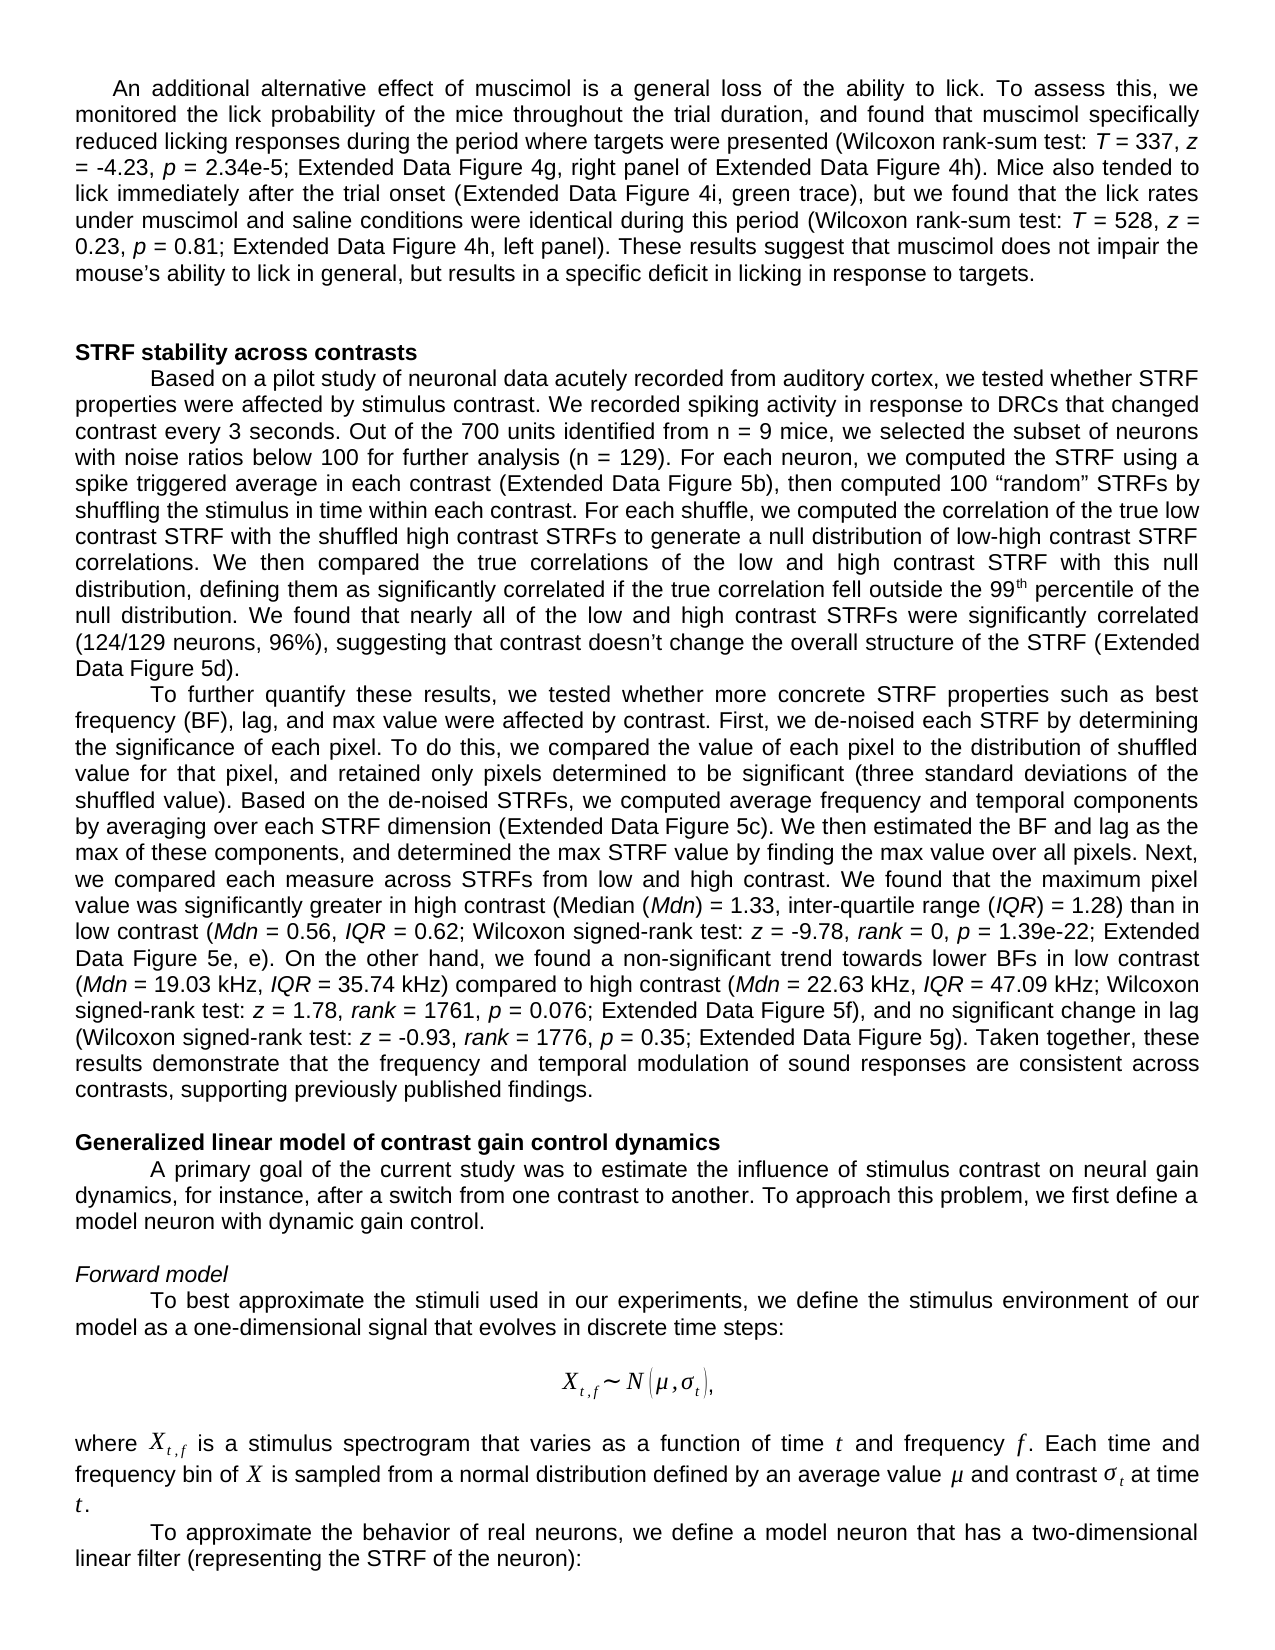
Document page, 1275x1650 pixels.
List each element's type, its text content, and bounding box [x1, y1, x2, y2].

text where is a stimulus spectrogram that varies as a function of time and frequency . Each time and frequency bin of is sampled from a normal distribution defined by an average value and contrast at time . [75, 1427, 1200, 1519]
text To best approximate the stimuli used in our experiments, we define the stimulus environment of our model as a one-dimensional signal that evolves in discrete time steps: [75, 1287, 1200, 1340]
text Generalized linear model of contrast gain control dynamics [75, 1129, 1200, 1156]
text Forward model [75, 1261, 1200, 1287]
text To approximate the behavior of real neurons, we define a model neuron that has a two-dimensional linear filter (representing the STRF of the neuron): [75, 1519, 1200, 1572]
text To further quantify these results, we tested whether more concrete STRF properties such as best frequency (BF), lag, and max value were affected by contrast. First, we de-noised each STRF by determining the significance of each pixel. To do this, we compared the value of each pixel to the distribution of shuffled value for that pixel, and retained only pixels determined to be significant (three standard deviations of the shuffled value). Based on the de-noised STRFs, we computed average frequency and temporal components by averaging over each STRF dimension (Extended Data Figure 5c). We then estimated the BF and lag as the max of these components, and determined the max STRF value by finding the max value over all pixels. Next, we compared each measure across STRFs from low and high contrast. We found that the maximum pixel value was significantly greater in high contrast (Median (Mdn) = 1.33, inter-quartile range (IQR) = 1.28) than in low contrast (Mdn = 0.56, IQR = 0.62; Wilcoxon signed-rank test: z = -9.78, rank = 0, p = 1.39e-22; Extended Data Figure 5e, e). On the other hand, we found a non-significant trend towards lower BFs in low contrast (Mdn = 19.03 kHz, IQR = 35.74 kHz) compared to high contrast (Mdn = 22.63 kHz, IQR = 47.09 kHz; Wilcoxon signed-rank test: z = 1.78, rank = 1761, p = 0.076; Extended Data Figure 5f), and no significant change in lag (Wilcoxon signed-rank test: z = -0.93, rank = 1776, p = 0.35; Extended Data Figure 5g). Taken together, these results demonstrate that the frequency and temporal modulation of sound responses are consistent across contrasts, supporting previously published findings. [75, 681, 1200, 1103]
text STRF stability across contrasts [75, 338, 1200, 365]
text A primary goal of the current study was to estimate the influence of stimulus contrast on neural gain dynamics, for instance, after a switch from one contrast to another. To approach this problem, we first define a model neuron with dynamic gain control. [75, 1156, 1200, 1234]
text , [75, 1366, 1200, 1401]
text An additional alternative effect of muscimol is a general loss of the ability to lick. To assess this, we monitored the lick probability of the mice throughout the trial duration, and found that muscimol specifically reduced licking responses during the period where targets were presented (Wilcoxon rank-sum test: T = 337, z = -4.23, p = 2.34e-5; Extended Data Figure 4g, right panel of Extended Data Figure 4h). Mice also tended to lick immediately after the trial onset (Extended Data Figure 4i, green trace), but we found that the lick rates under muscimol and saline conditions were identical during this period (Wilcoxon rank-sum test: T = 528, z = 0.23, p = 0.81; Extended Data Figure 4h, left panel). These results suggest that muscimol does not impair the mouse’s ability to lick in general, but results in a specific deficit in licking in response to targets. [75, 75, 1200, 286]
text Based on a pilot study of neuronal data acutely recorded from auditory cortex, we tested whether STRF properties were affected by stimulus contrast. We recorded spiking activity in response to DRCs that changed contrast every 3 seconds. Out of the 700 units identified from n = 9 mice, we selected the subset of neurons with noise ratios below 100 for further analysis (n = 129). For each neuron, we computed the STRF using a spike triggered average in each contrast (Extended Data Figure 5b), then computed 100 “random” STRFs by shuffling the stimulus in time within each contrast. For each shuffle, we computed the correlation of the true low contrast STRF with the shuffled high contrast STRFs to generate a null distribution of low-high contrast STRF correlations. We then compared the true correlations of the low and high contrast STRF with this null distribution, defining them as significantly correlated if the true correlation fell outside the 99th percentile of the null distribution. We found that nearly all of the low and high contrast STRFs were significantly correlated (124/129 neurons, 96%), suggesting that contrast doesn’t change the overall structure of the STRF (Extended Data Figure 5d). [75, 365, 1200, 681]
